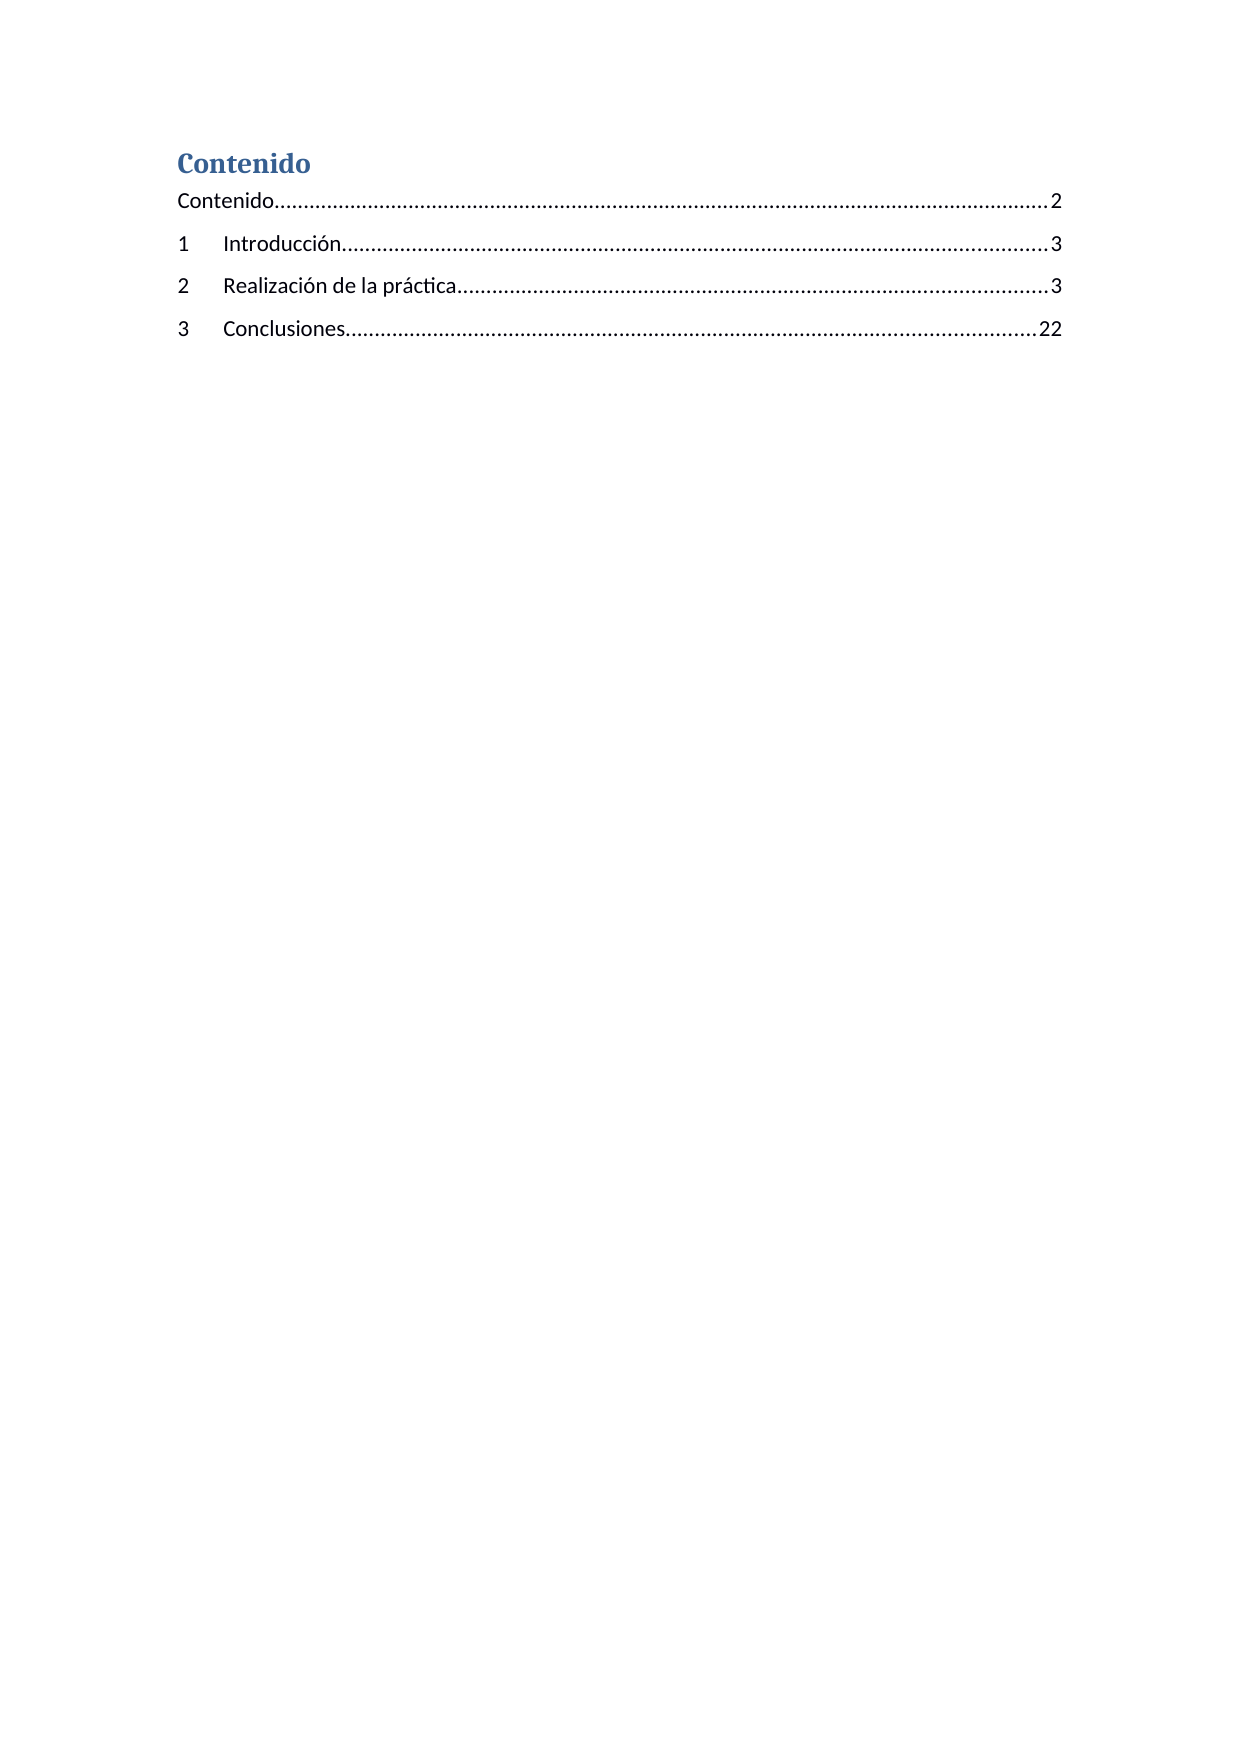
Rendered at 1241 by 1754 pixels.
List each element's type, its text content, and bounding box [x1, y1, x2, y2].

text Contenido 2 [177, 186, 1063, 214]
text 2 Realización de la práctica 3 [177, 271, 1063, 299]
text 3 Conclusiones 22 [177, 314, 1063, 342]
text 1 Introducción 3 [177, 229, 1063, 257]
